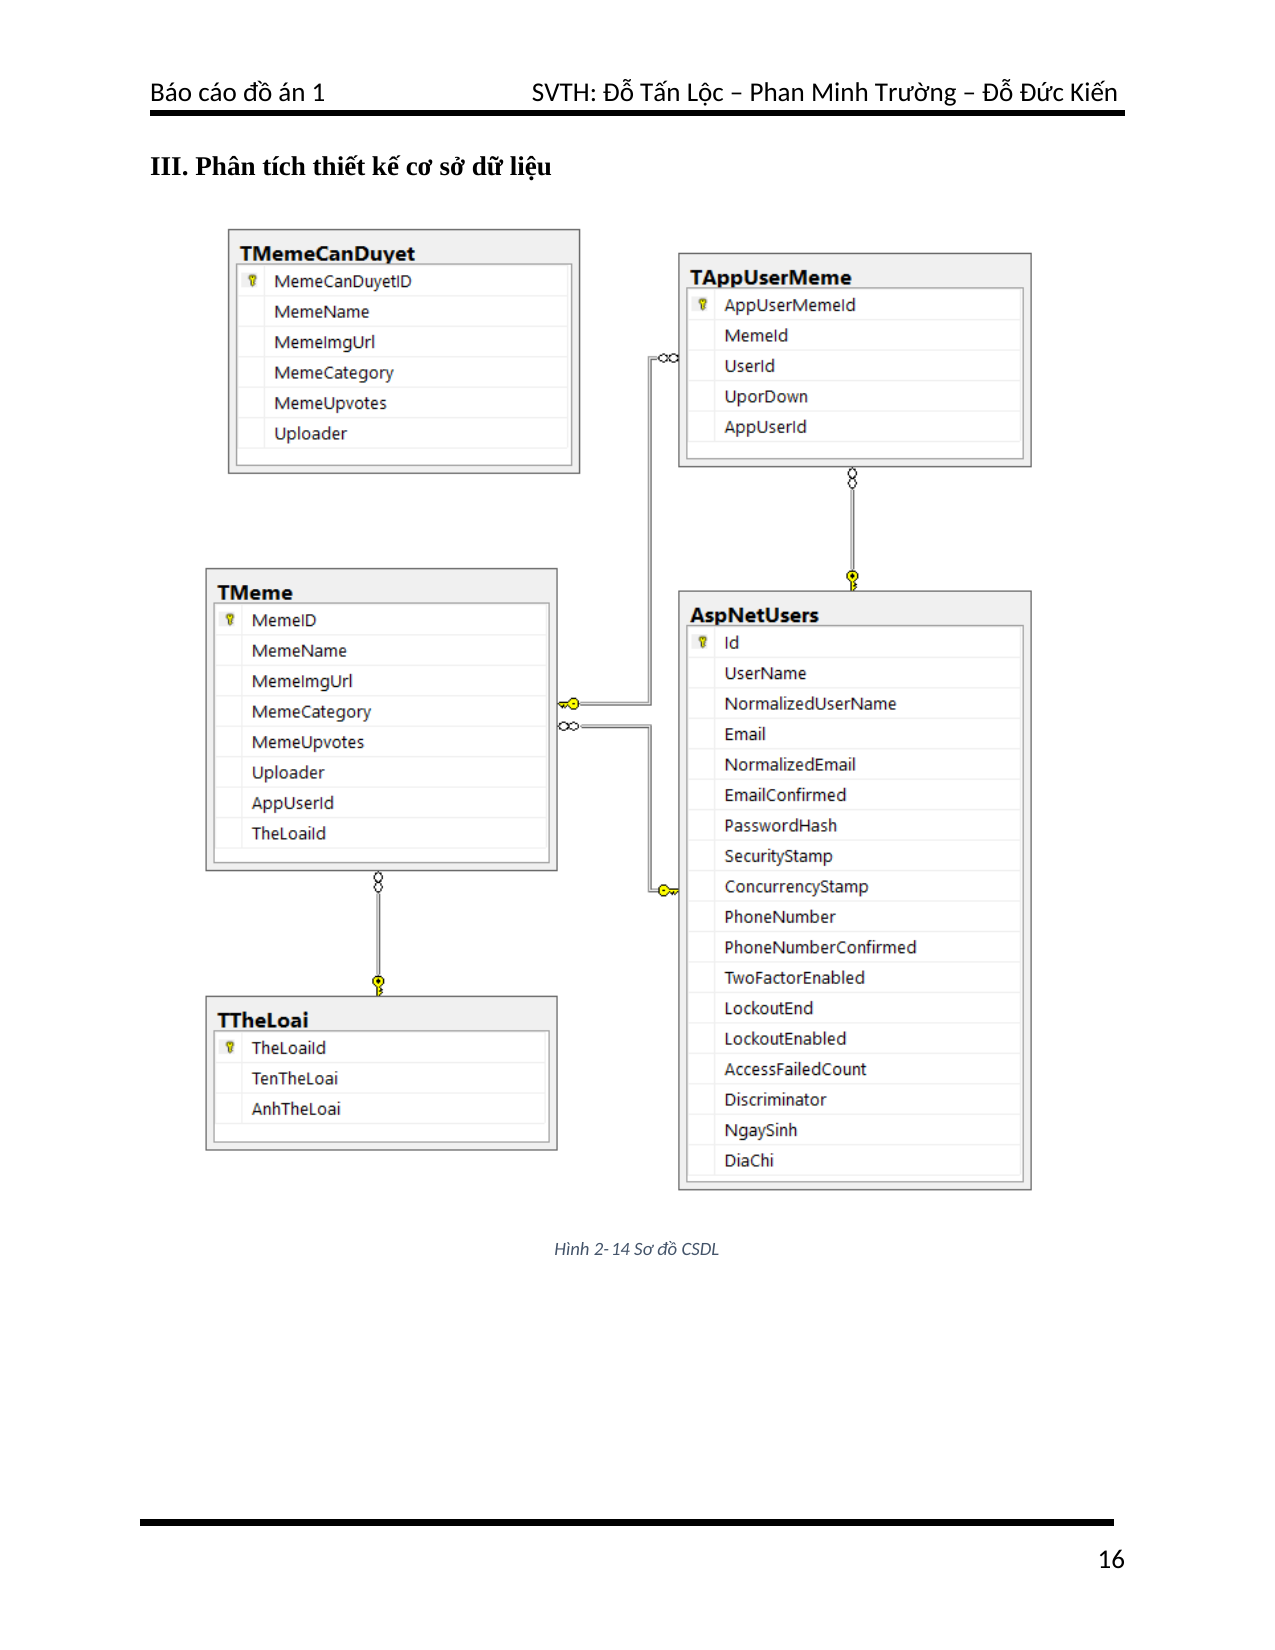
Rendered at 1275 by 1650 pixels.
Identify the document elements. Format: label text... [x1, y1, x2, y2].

picture [150, 196, 1125, 1221]
subtitle Phân tích thiết kế cơ sở dữ liệu [142, 150, 1125, 181]
